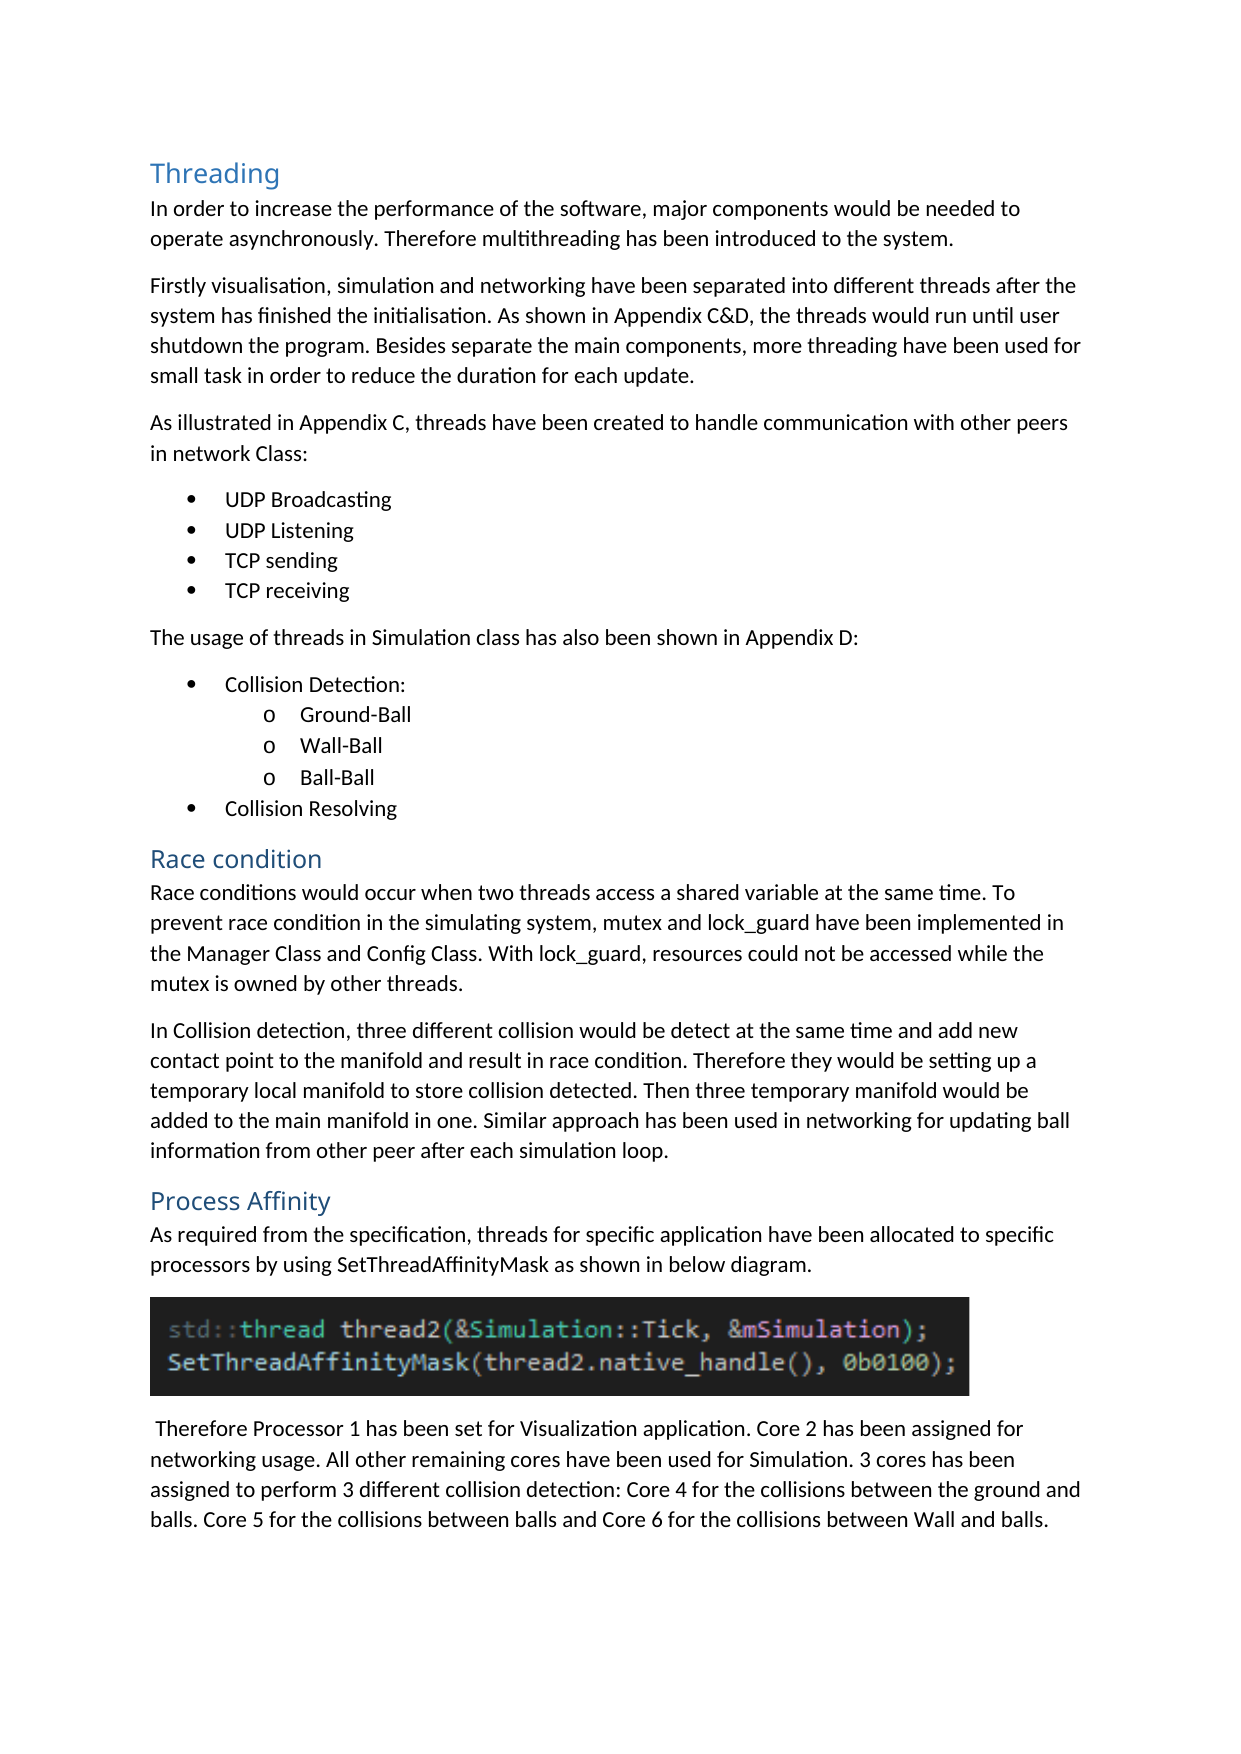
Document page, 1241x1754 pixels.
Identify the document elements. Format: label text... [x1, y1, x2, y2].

subtitle Race condition [150, 841, 1090, 876]
text In Collision detection, three different collision would be detect at the same time and add new contact point to the manifold and result in race condition. Therefore they would be setting up a temporary local manifold to store collision detected. Then three temporary manifold would be added to the main manifold in one. Similar approach has been used in networking for updating ball information from other peer after each simulation loop. [150, 1016, 1090, 1164]
text The usage of threads in Simulation class has also been shown in Appendix D: [150, 623, 1090, 651]
list Wall-Ball [262, 732, 1090, 761]
subtitle Threading [150, 154, 1090, 191]
subtitle Process Affinity [150, 1183, 1090, 1217]
list UDP Broadcasting [187, 486, 1090, 514]
list Collision Detection: [187, 670, 1090, 698]
list Ball-Ball [262, 763, 1090, 792]
list Ground-Ball [262, 700, 1090, 729]
text In order to increase the performance of the software, major components would be needed to operate asynchronously. Therefore multithreading has been introduced to the system. [150, 194, 1090, 252]
text As required from the specification, threads for specific application have been allocated to specific processors by using SetThreadAffinityMask as shown in below diagram. [150, 1220, 1090, 1278]
text Race conditions would occur when two threads access a shared variable at the same time. To prevent race condition in the simulating system, mutex and lock_guard have been implemented in the Manager Class and Config Class. With lock_guard, resources could not be accessed while the mutex is owned by other threads. [150, 878, 1090, 997]
picture [150, 1297, 970, 1396]
text Therefore Processor 1 has been set for Visualization application. Core 2 has been assigned for networking usage. All other remaining cores have been used for Simulation. 3 cores has been assigned to perform 3 different collision detection: Core 4 for the collisions between the ground and balls. Core 5 for the collisions between balls and Core 6 for the collisions between Wall and balls. [150, 1414, 1090, 1533]
list Collision Resolving [187, 794, 1090, 823]
list UDP Listening [187, 516, 1090, 544]
list TCP receiving [187, 576, 1090, 604]
text Firstly visualisation, simulation and networking have been separated into different threads after the system has finished the initialisation. As shown in Appendix C&D, the threads would run until user shutdown the program. Besides separate the main components, more threading have been used for small task in order to reduce the duration for each update. [150, 271, 1090, 390]
list TCP sending [187, 546, 1090, 574]
text As illustrated in Appendix C, threads have been created to handle communication with other peers in network Class: [150, 408, 1090, 467]
